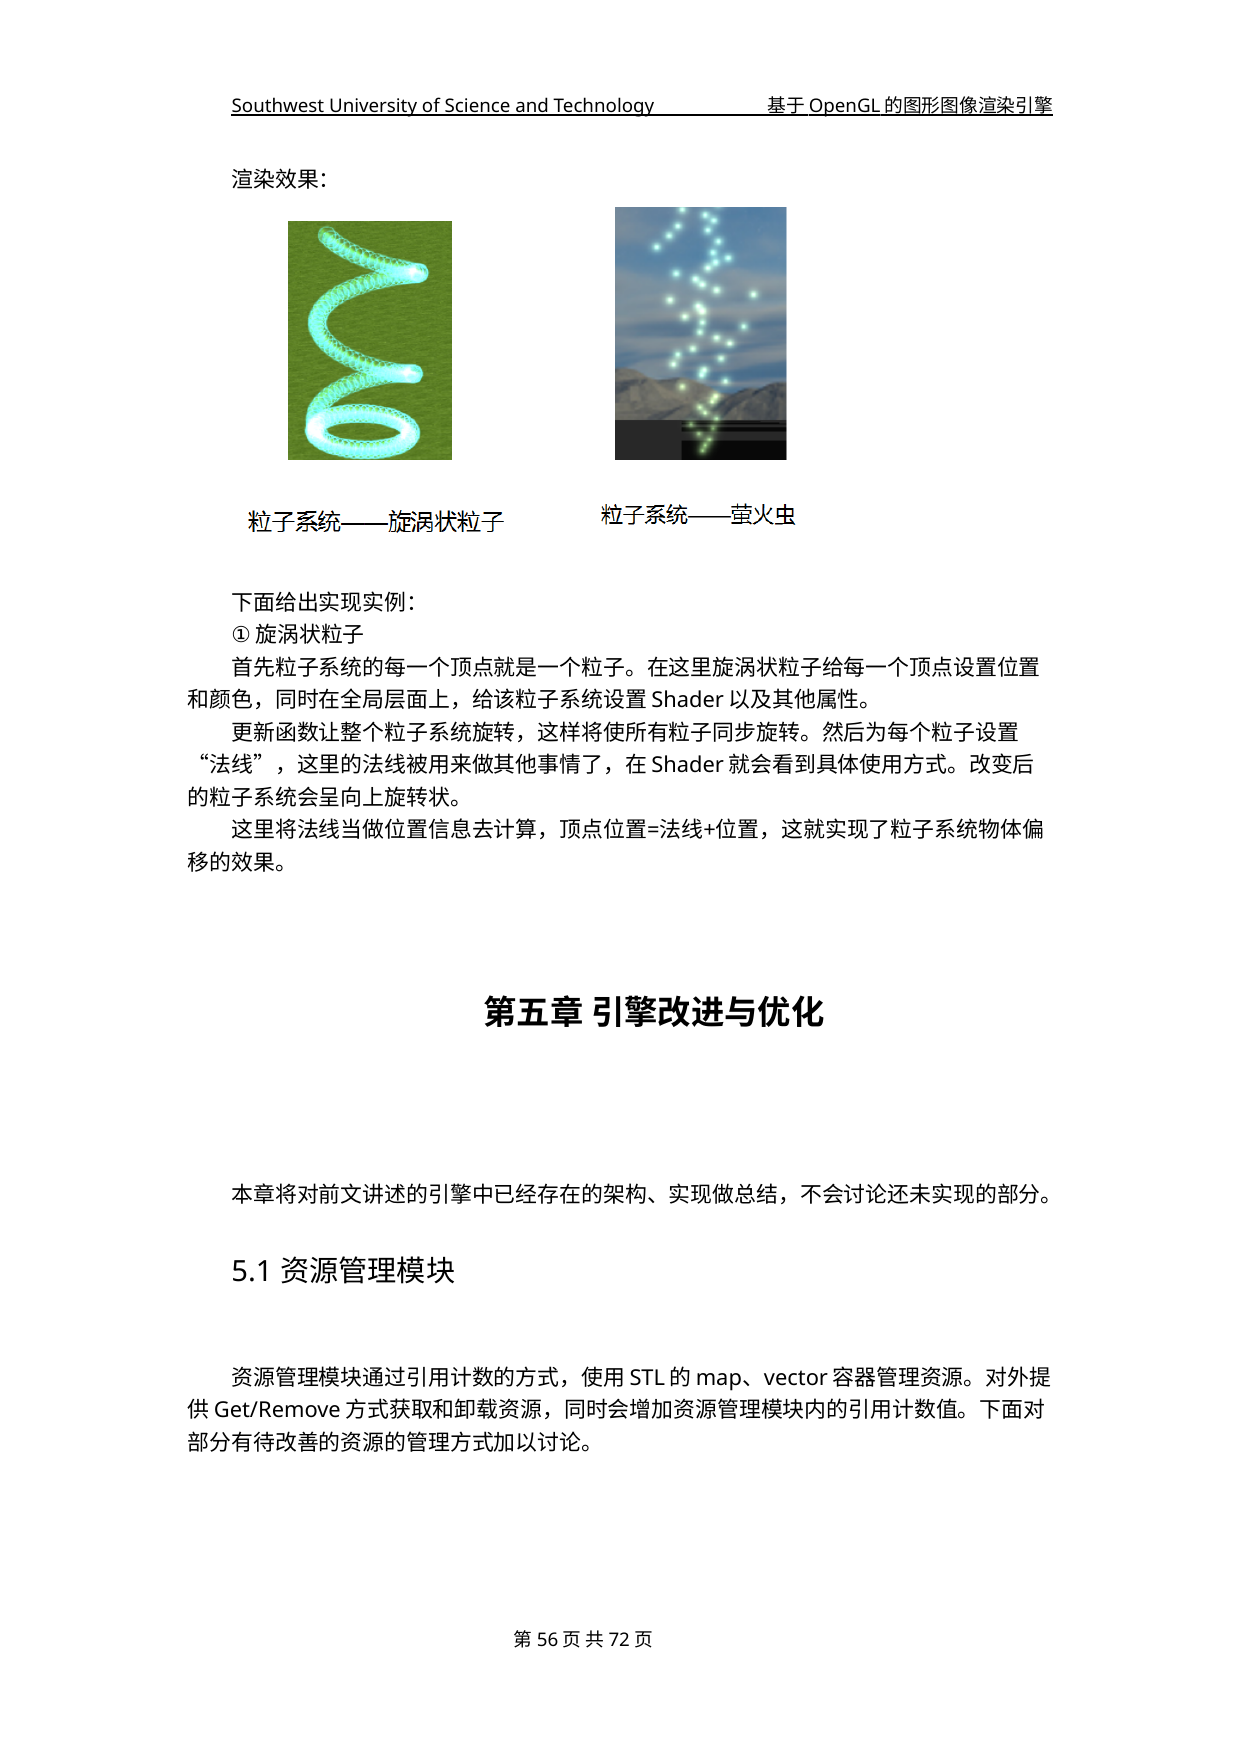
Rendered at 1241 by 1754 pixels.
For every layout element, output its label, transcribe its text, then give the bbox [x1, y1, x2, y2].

subtitle 引擎改进与优化 [187, 977, 1053, 1042]
text 资源管理模块通过引用计数的方式，使用STL的map、vector容器管理资源。对外提供Get/Remove方式获取和卸载资源，同时会增加资源管理模块内的引用计数值。下面对部分有待改善的资源的管理方式加以讨论。 [187, 1359, 1053, 1457]
text 下面给出实现实例： [187, 584, 1053, 617]
picture [589, 194, 828, 552]
text 这里将法线当做位置信息去计算，顶点位置=法线+位置，这就实现了粒子系统物体偏移的效果。 [187, 812, 1053, 877]
subtitle 5.1 资源管理模块 [187, 1236, 1053, 1301]
text 本章将对前文讲述的引擎中已经存在的架构、实现做总结，不会讨论还未实现的部分。 [187, 1177, 1053, 1209]
picture [231, 203, 539, 552]
text 首先粒子系统的每一个顶点就是一个粒子。在这里旋涡状粒子给每一个顶点设置位置和颜色，同时在全局层面上，给该粒子系统设置Shader以及其他属性。 [187, 649, 1053, 714]
text 更新函数让整个粒子系统旋转，这样将使所有粒子同步旋转。然后为每个粒子设置“法线”，这里的法线被用来做其他事情了，在Shader就会看到具体使用方式。改变后的粒子系统会呈向上旋转状。 [187, 714, 1053, 812]
text 渲染效果： [187, 162, 1053, 194]
text ①旋涡状粒子 [187, 617, 1053, 649]
